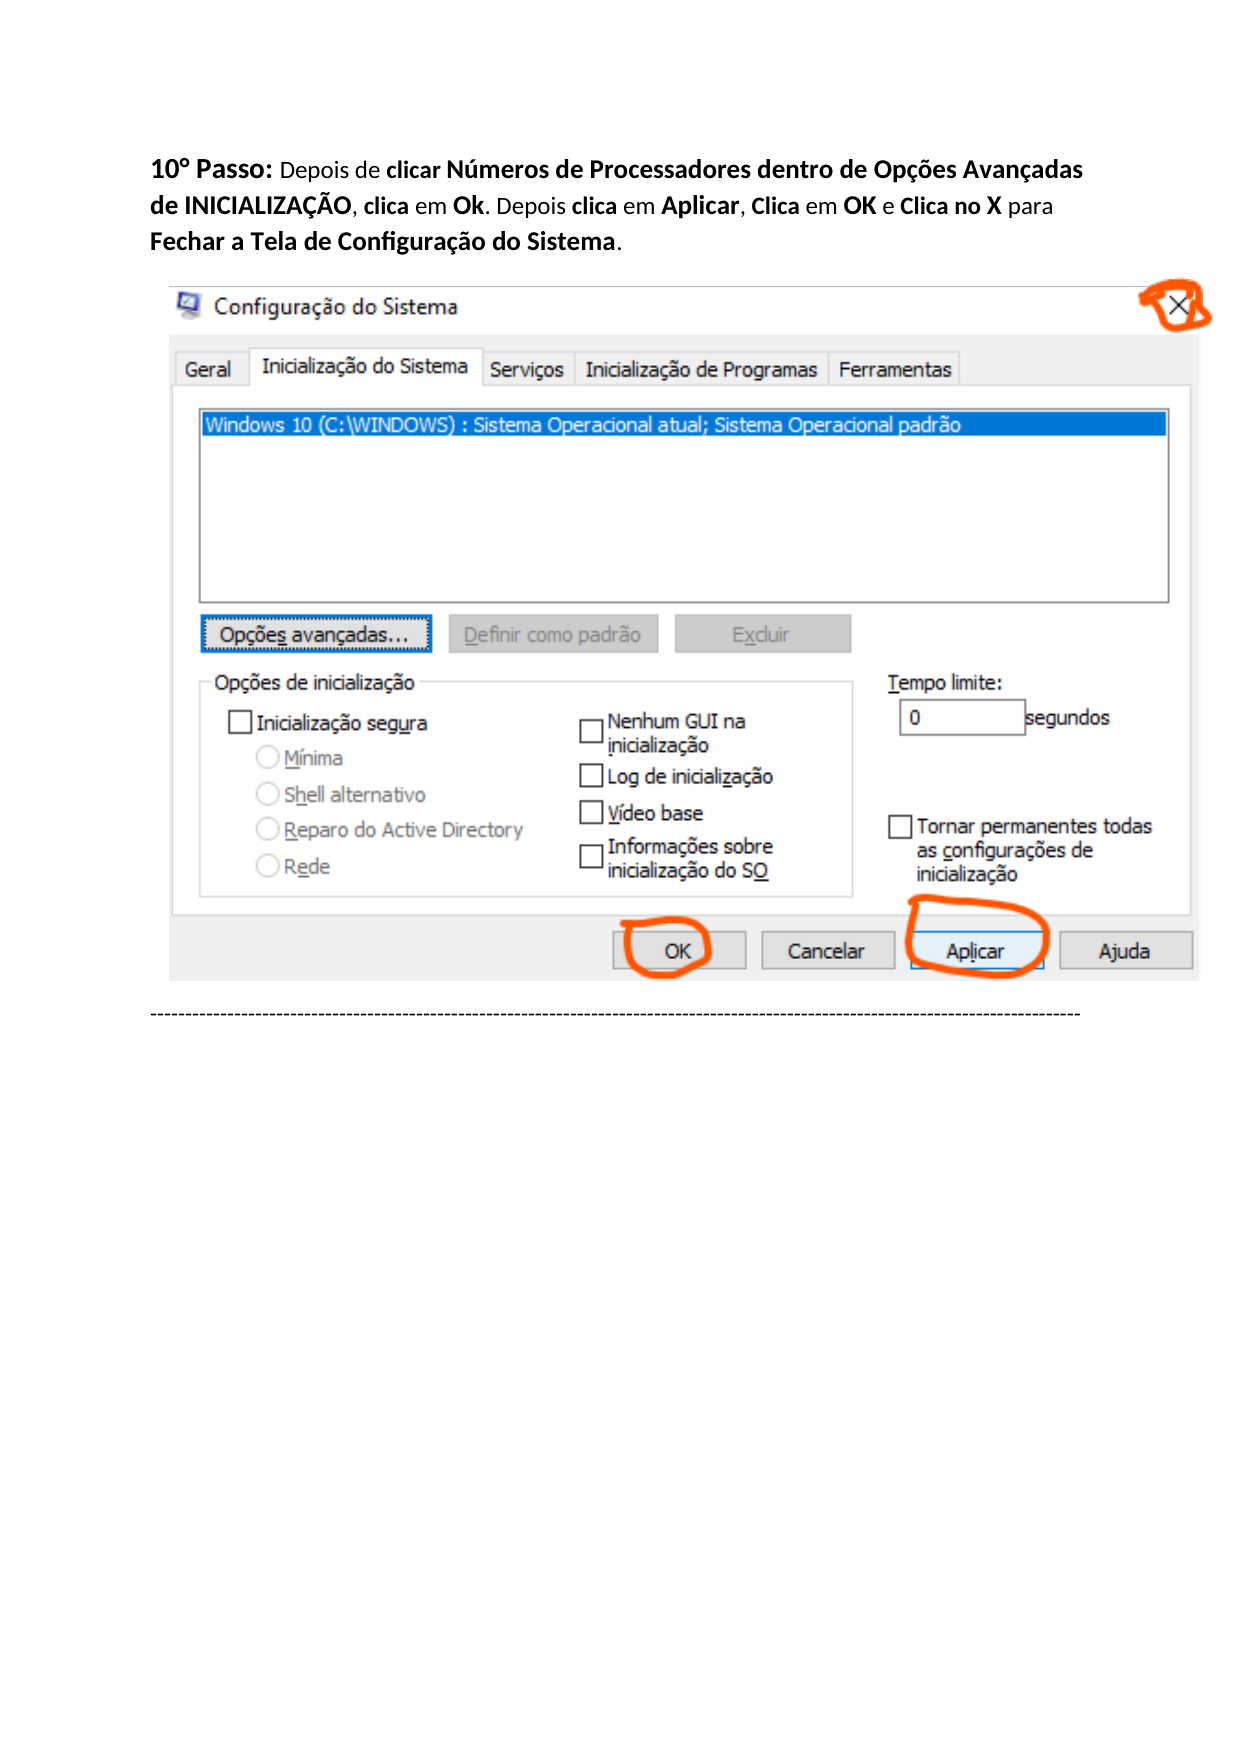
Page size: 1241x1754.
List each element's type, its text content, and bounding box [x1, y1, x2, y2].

text 10° Passo: Depois de clicar Números de Processadores dentro de Opções Avançadas de INICIALIZAÇÃO, clica em Ok. Depois clica em Aplicar, Clica em OK e Clica no X para Fechar a Tela de Configuração do Sistema. [150, 150, 1090, 257]
text ------------------------------------------------------------------------------------------------------------------------------------- [150, 999, 1090, 1027]
